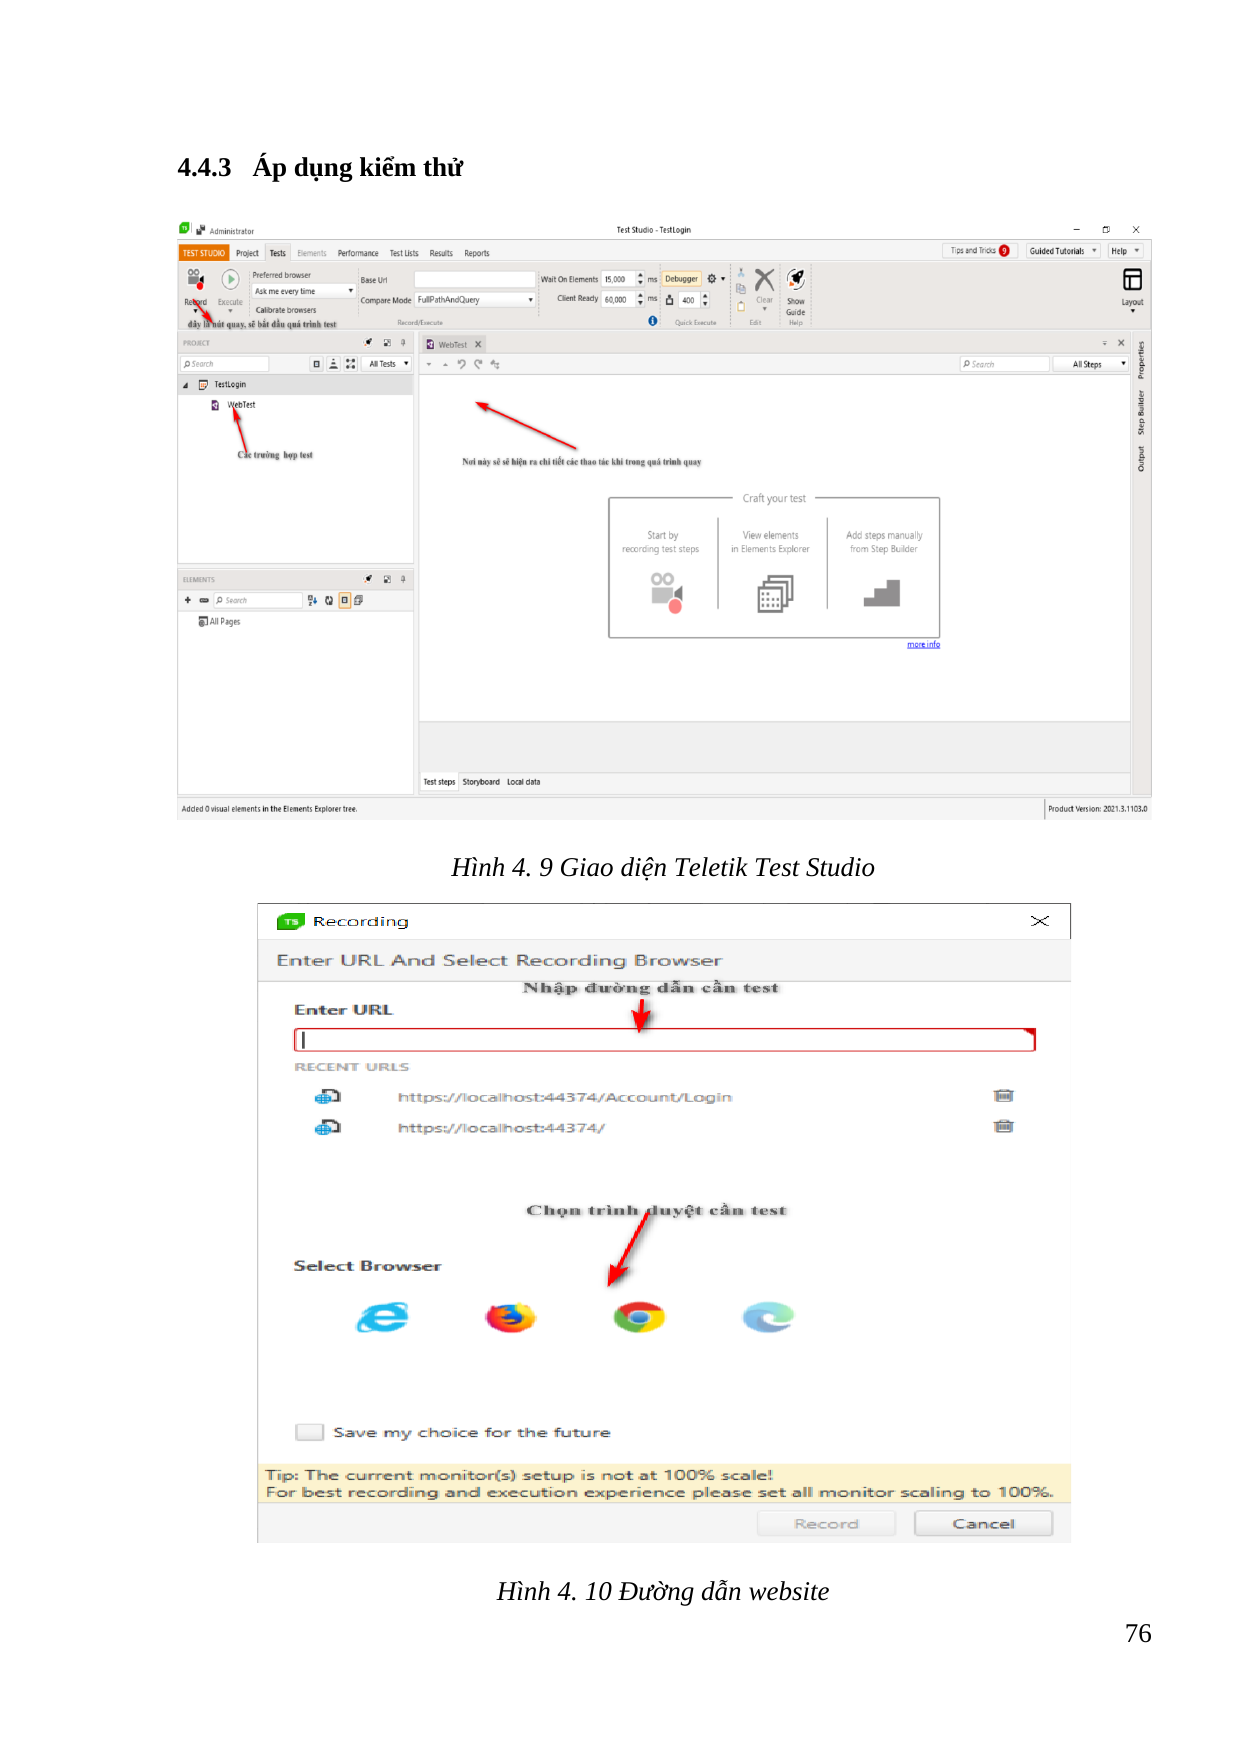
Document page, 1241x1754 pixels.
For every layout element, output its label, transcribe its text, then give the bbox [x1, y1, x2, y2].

picture [257, 903, 1072, 1543]
subtitle 4.4.3 Áp dụng kiểm thử [177, 151, 1152, 183]
picture [177, 220, 1152, 820]
